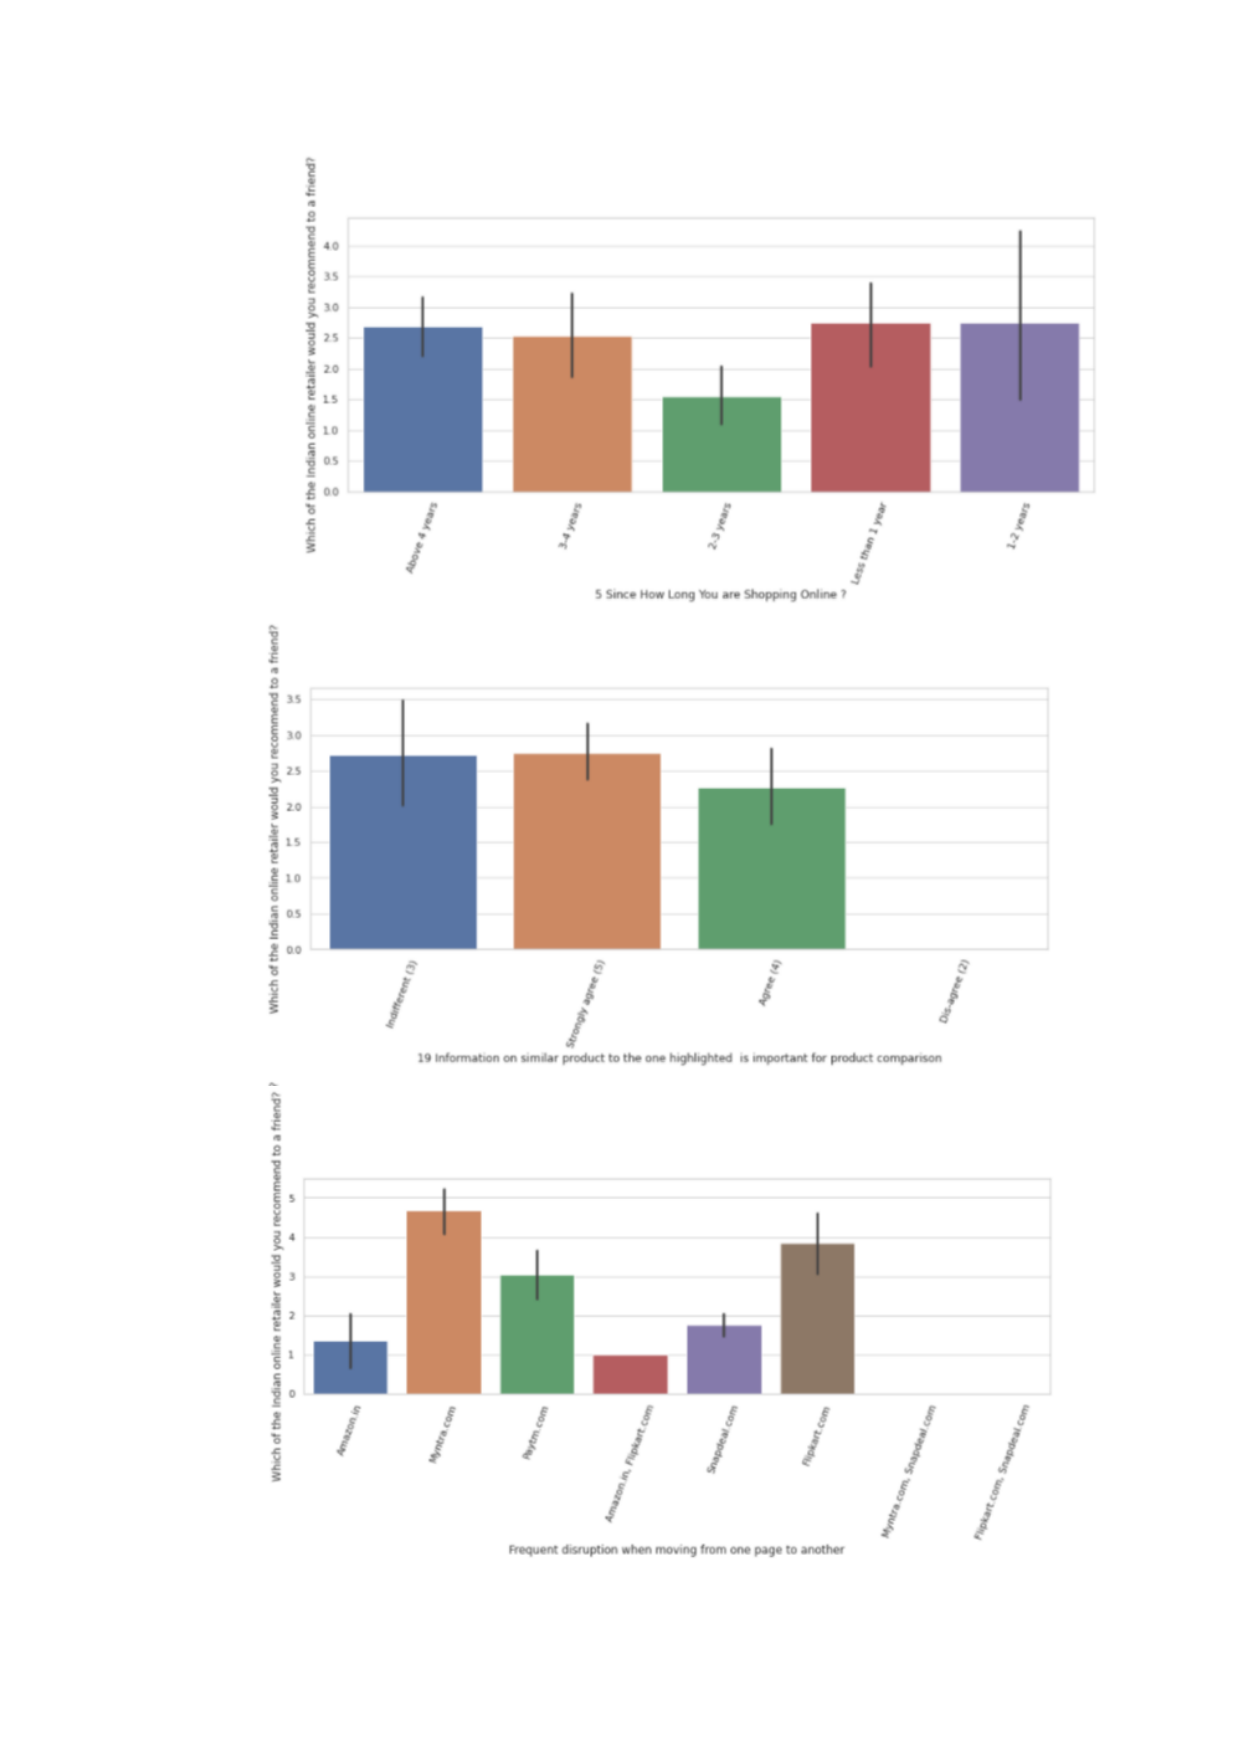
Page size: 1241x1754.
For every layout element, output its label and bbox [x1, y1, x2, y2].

picture [225, 150, 1166, 614]
picture [225, 1087, 1166, 1571]
picture [225, 615, 1166, 1086]
